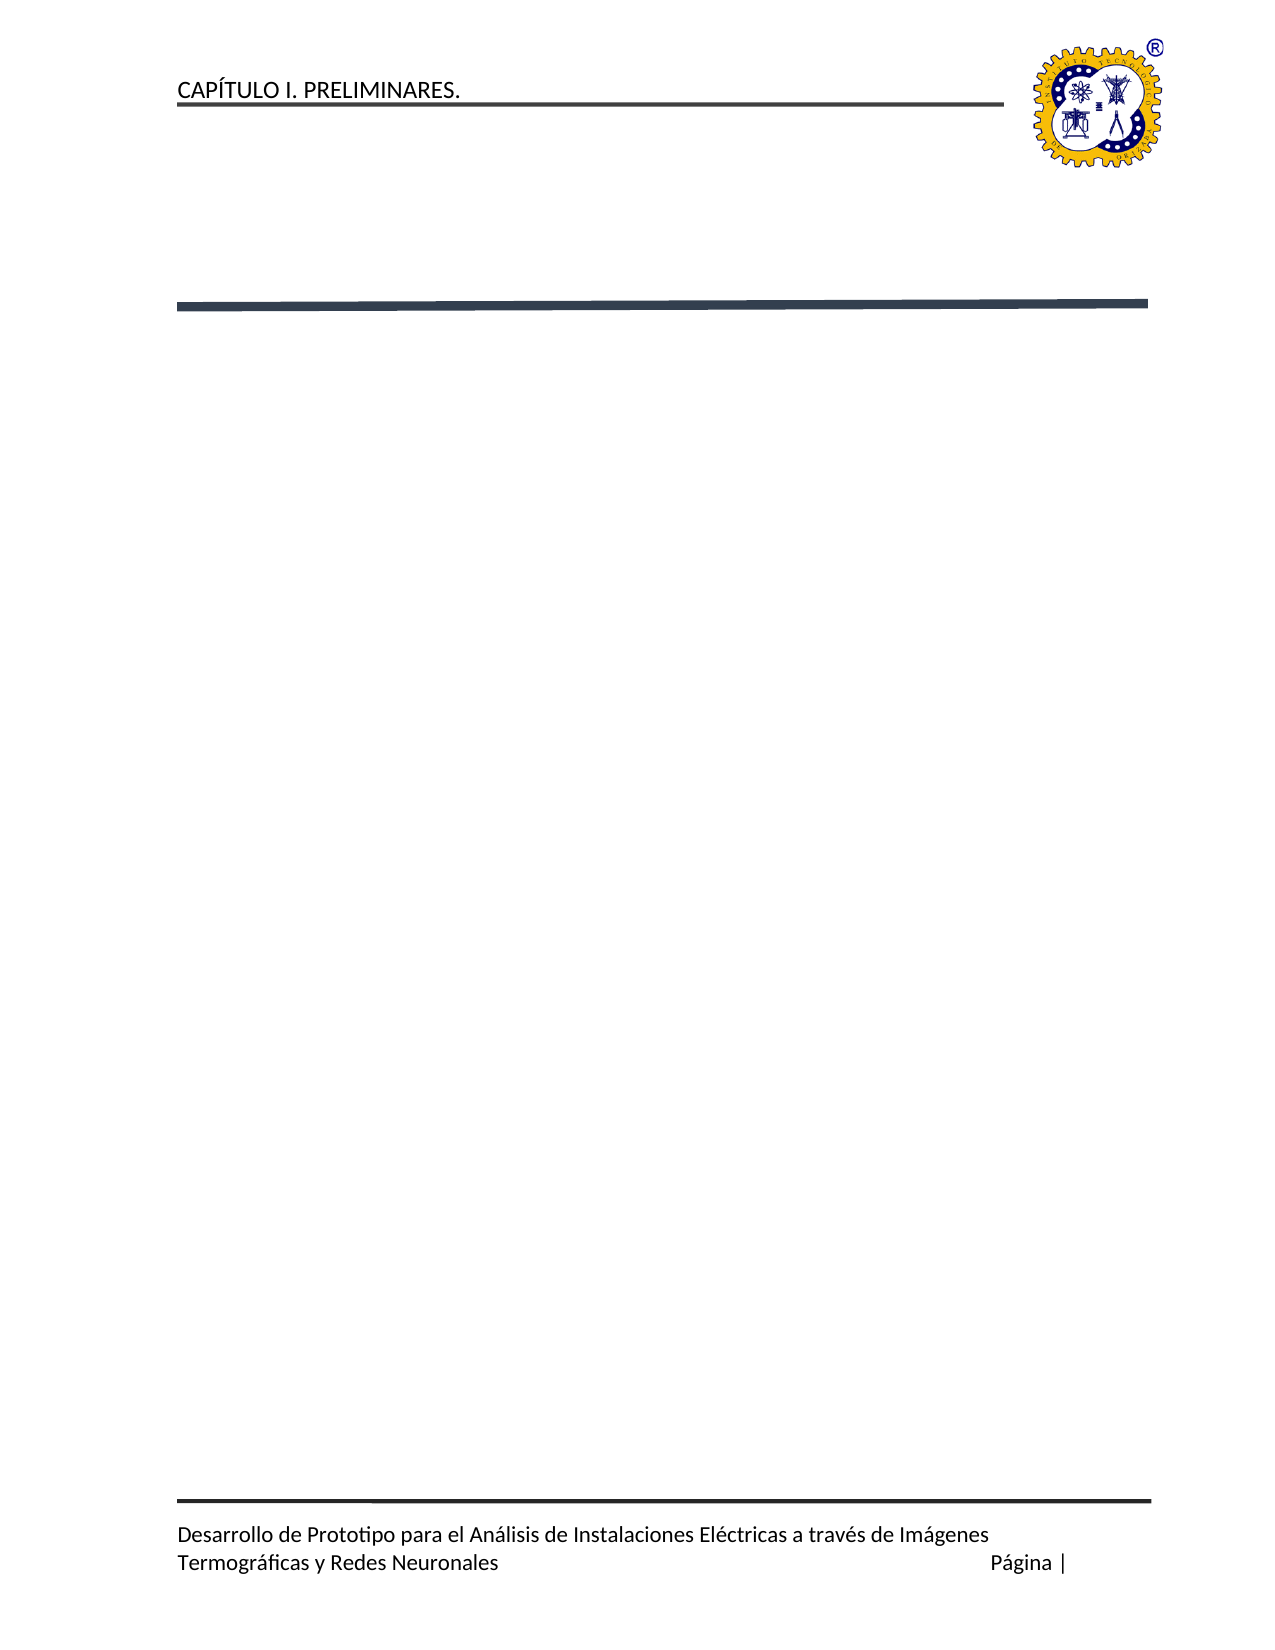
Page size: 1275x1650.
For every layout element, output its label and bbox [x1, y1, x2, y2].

picture [1032, 34, 1164, 169]
